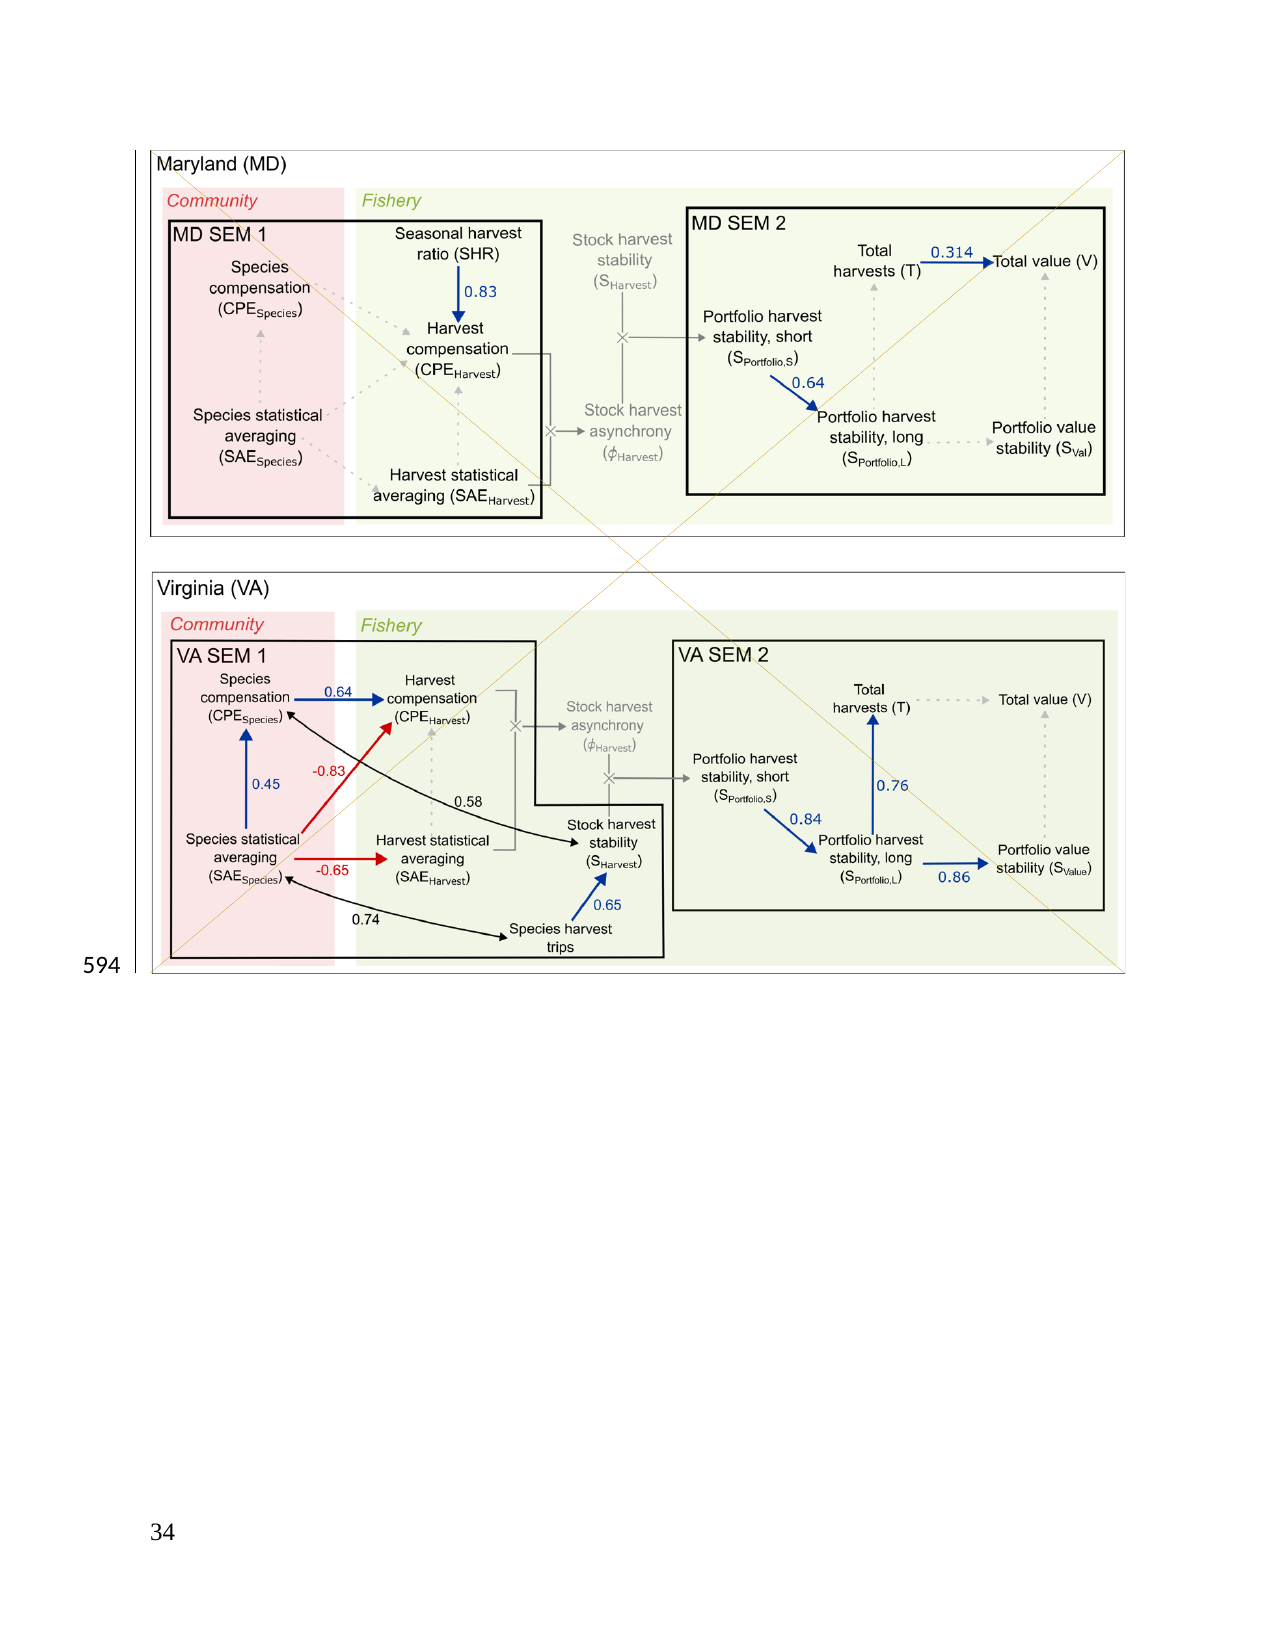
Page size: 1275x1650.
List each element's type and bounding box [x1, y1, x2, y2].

picture [150, 151, 636, 972]
picture [639, 151, 1125, 972]
picture [151, 563, 1124, 974]
picture [152, 150, 1123, 561]
